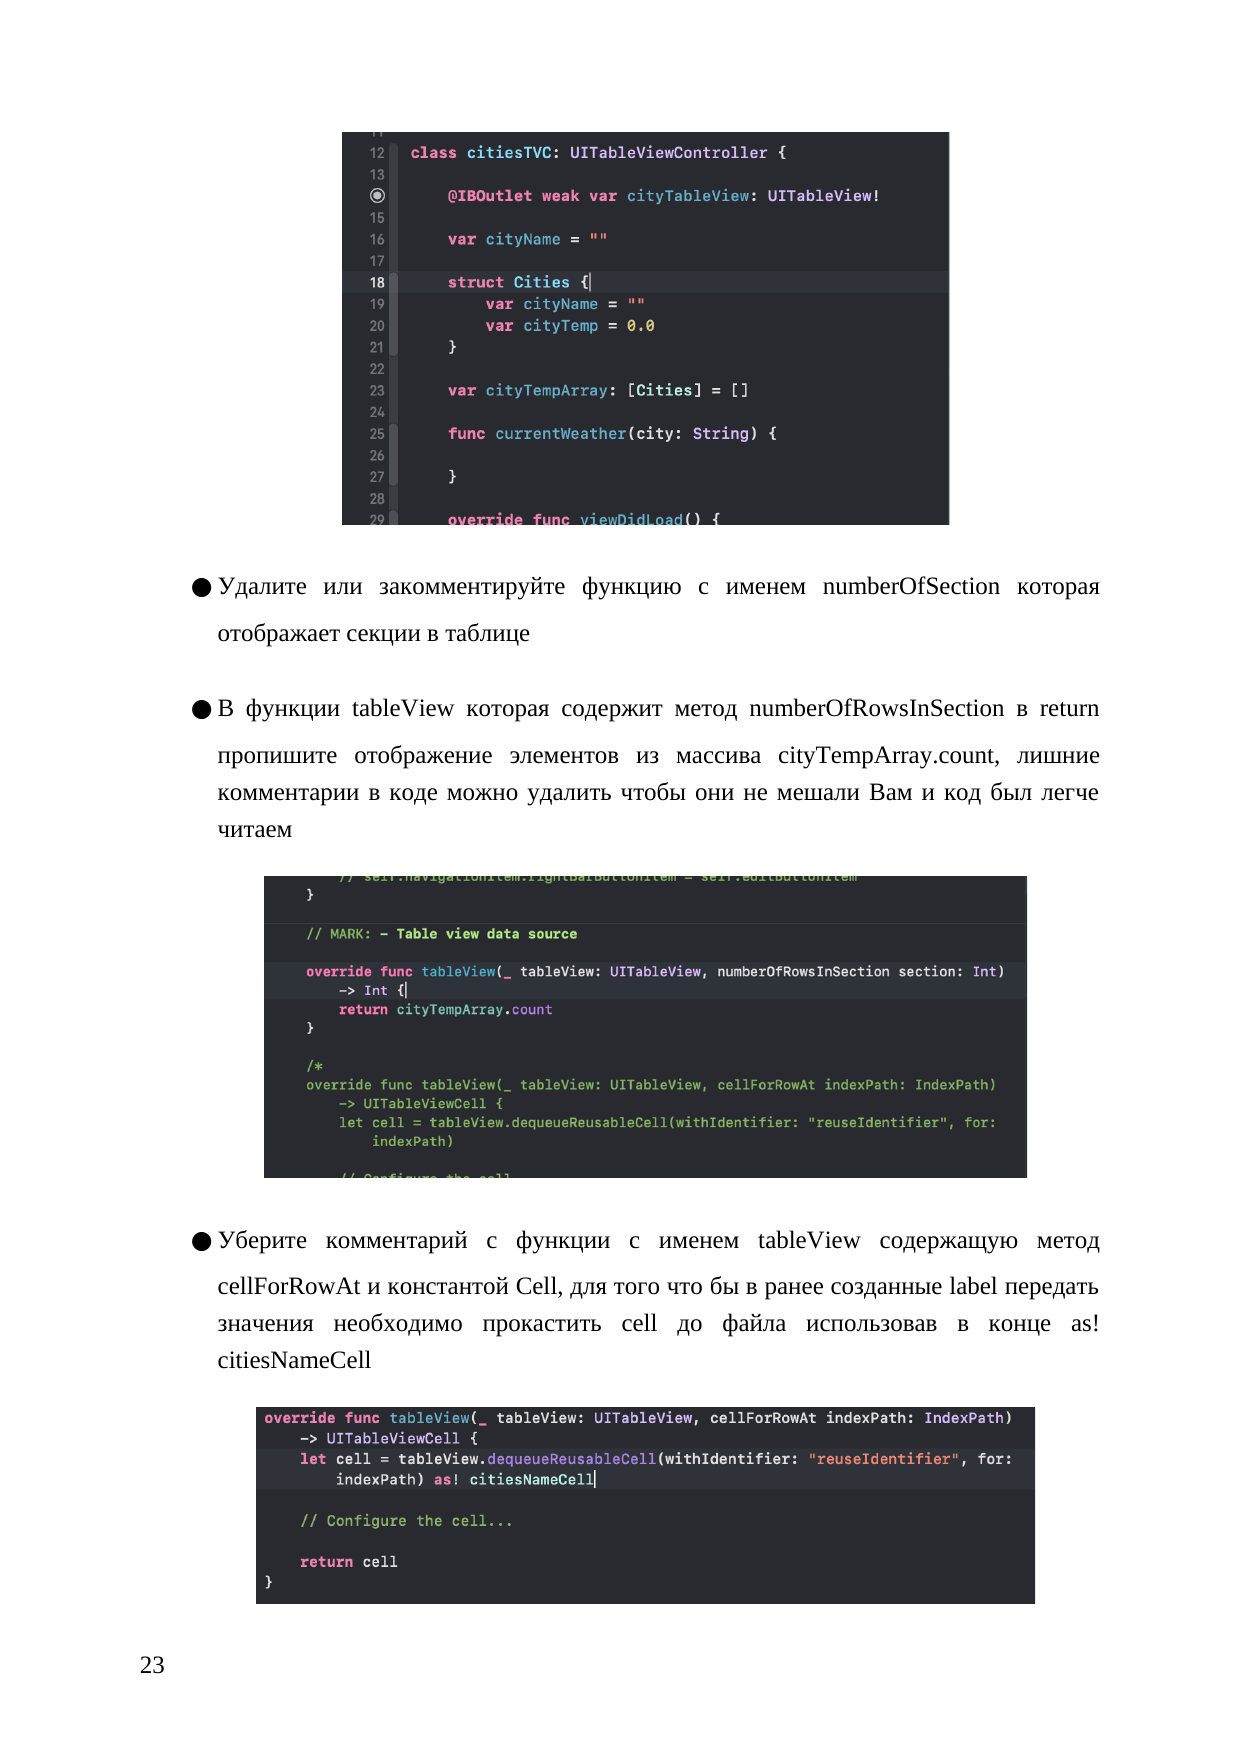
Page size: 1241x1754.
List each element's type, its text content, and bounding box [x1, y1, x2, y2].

picture [342, 132, 950, 525]
list В функции tableView которая содержит метод numberOfRowsInSection в return пропишите отображение элементов из массива cityTempArray.count, лишние комментарии в коде можно удалить чтобы они не мешали Вам и код был легче читаем [191, 680, 1101, 843]
picture [264, 876, 1028, 1178]
list Удалите или закомментируйте функцию с именем numberOfSection которая отображает секции в таблице [191, 558, 1101, 646]
picture [256, 1407, 1036, 1604]
list Уберите комментарий с функции с именем tableView содержащую метод cellForRowAt и константой Cell, для того что бы в ранее созданные label передать значения необходимо прокастить cell до файла использовав в конце as! citiesNameCell [191, 1211, 1101, 1374]
